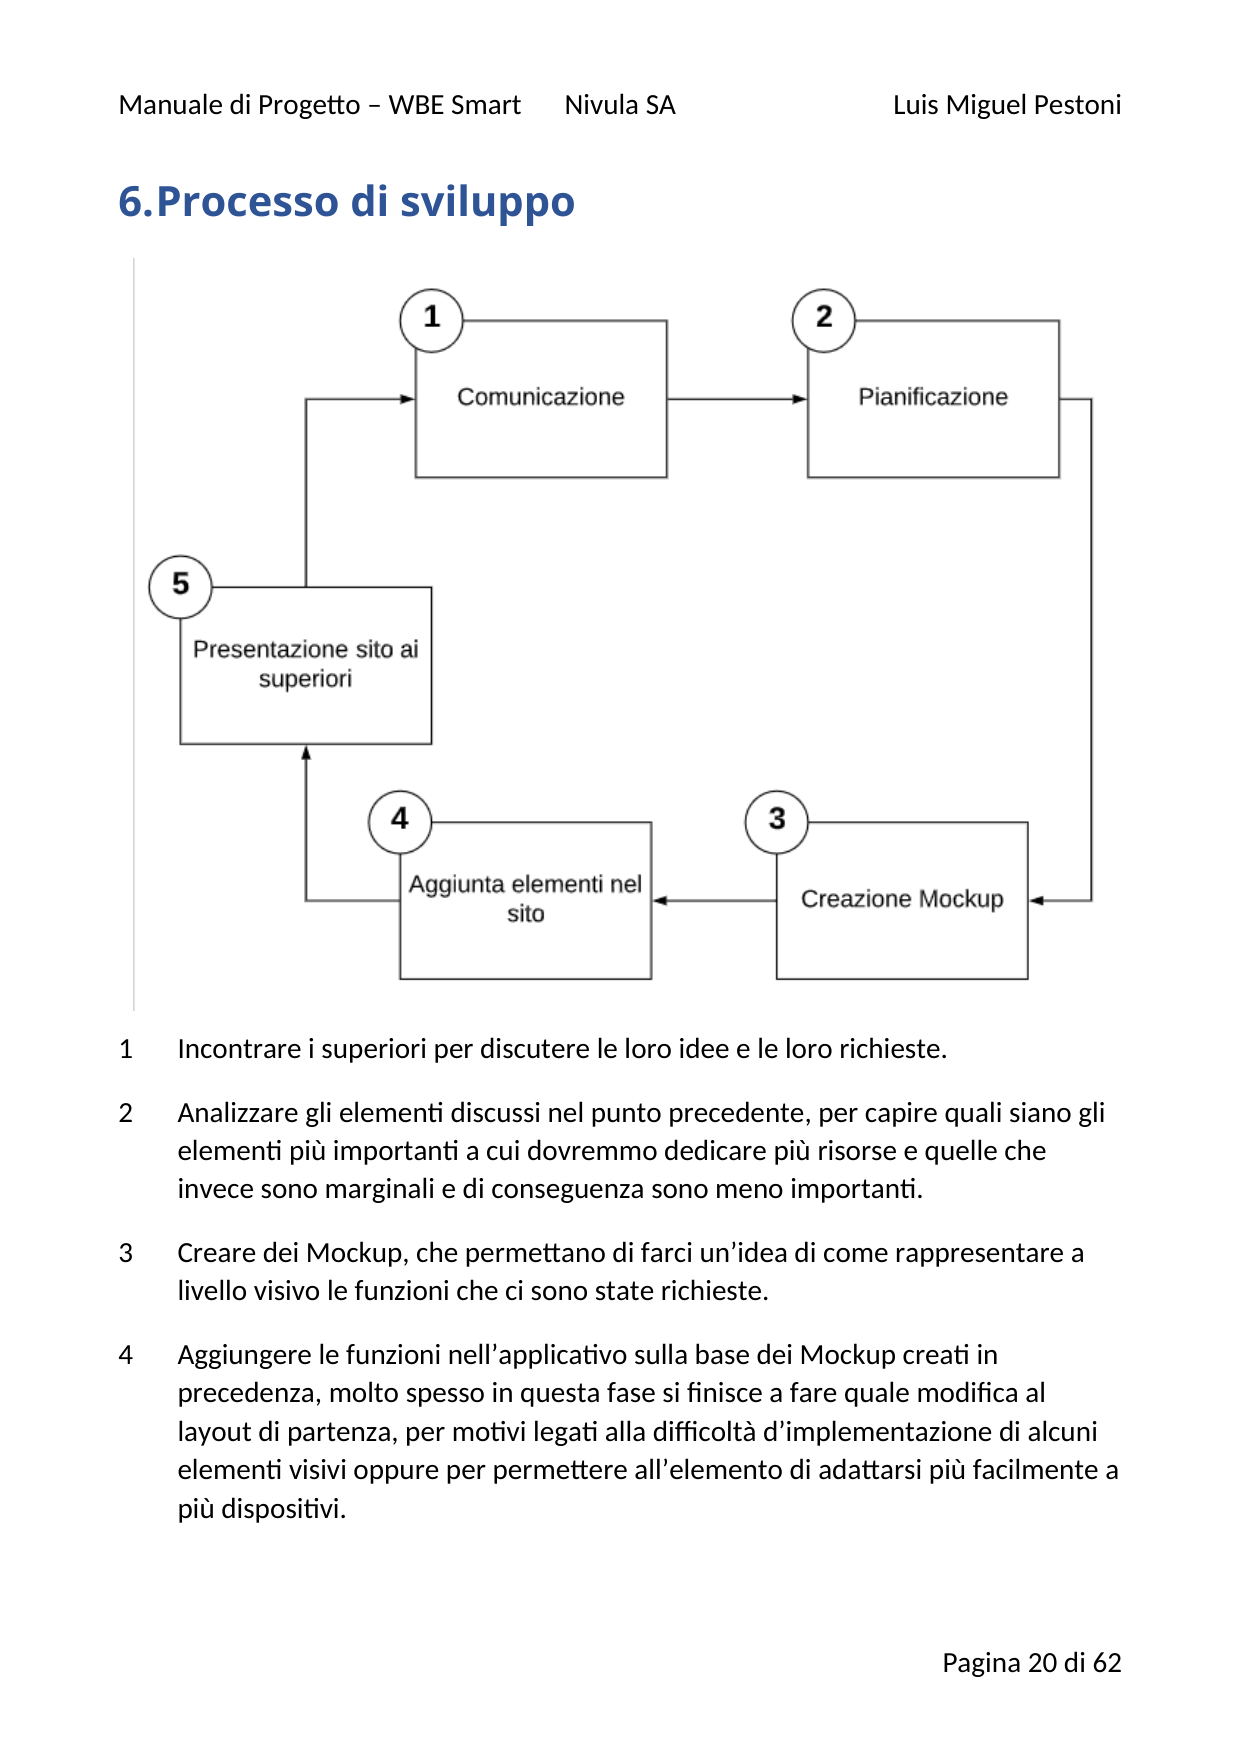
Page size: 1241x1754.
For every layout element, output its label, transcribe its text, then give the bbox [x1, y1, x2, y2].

picture [118, 258, 1123, 1011]
list Analizzare gli elementi discussi nel punto precedente, per capire quali siano gli elementi più importanti a cui dovremmo dedicare più risorse e quelle che invece sono marginali e di conseguenza sono meno importanti. [118, 1094, 1122, 1206]
list Incontrare i superiori per discutere le loro idee e le loro richieste. [118, 1030, 1122, 1066]
list Aggiungere le funzioni nell’applicativo sulla base dei Mockup creati in precedenza, molto spesso in questa fase si finisce a fare quale modifica al layout di partenza, per motivi legati alla difficoltà d’implementazione di alcuni elementi visivi oppure per permettere all’elemento di adattarsi più facilmente a più dispositivi. [118, 1336, 1122, 1525]
list Creare dei Mockup, che permettano di farci un’idea di come rappresentare a livello visivo le funzioni che ci sono state richieste. [118, 1234, 1122, 1308]
subtitle Processo di sviluppo [118, 172, 1122, 229]
